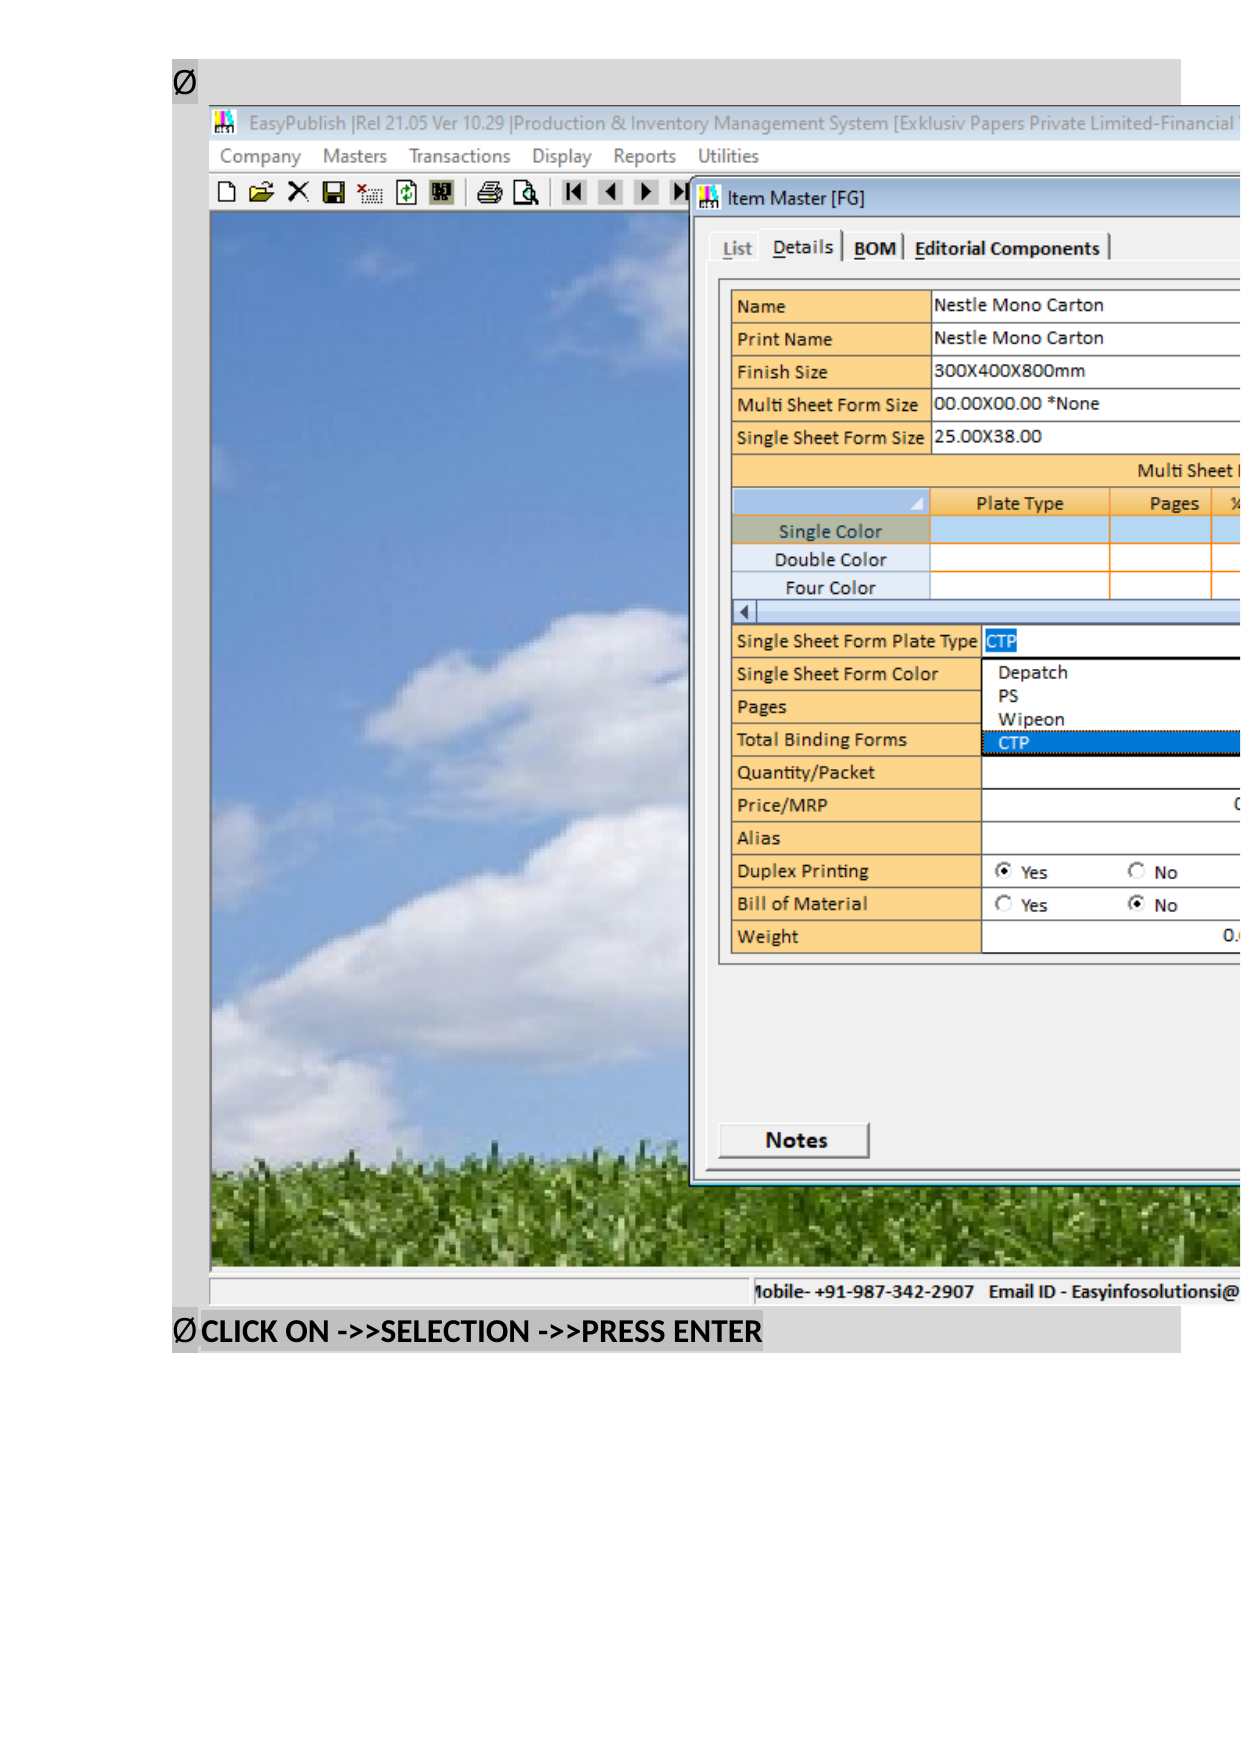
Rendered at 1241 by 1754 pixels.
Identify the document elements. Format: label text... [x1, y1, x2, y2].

picture [209, 105, 1241, 1306]
list Ø CLICK ON ->>SELECTION ->>PRESS ENTER [198, 1307, 1181, 1353]
